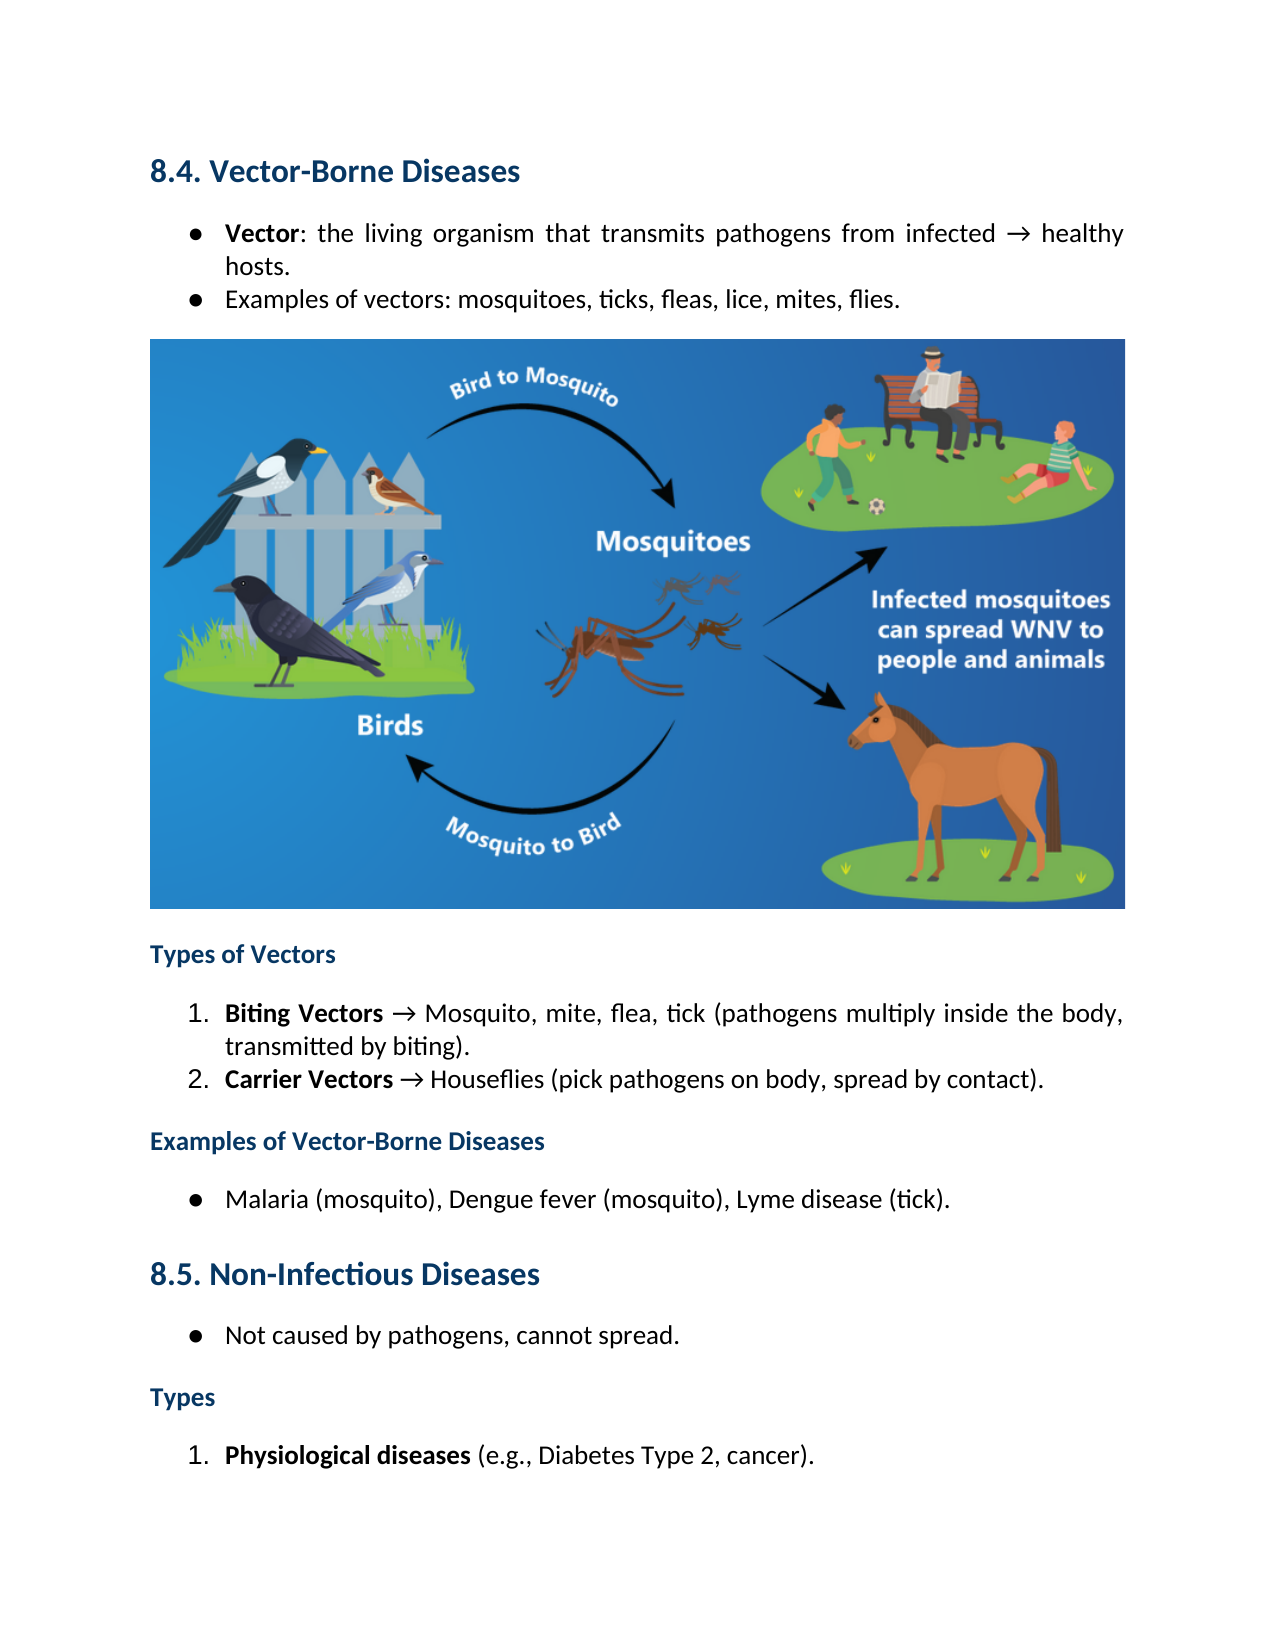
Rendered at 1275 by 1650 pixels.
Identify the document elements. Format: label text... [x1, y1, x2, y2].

subtitle 8.5. Non-Infectious Diseases [150, 1252, 1125, 1293]
subtitle Types [150, 1380, 1125, 1413]
list Carrier Vectors → Houseflies (pick pathogens on body, spread by contact). [187, 1062, 1125, 1095]
list Physiological diseases (e.g., Diabetes Type 2, cancer). [187, 1438, 1125, 1471]
list Vector: the living organism that transmits pathogens from infected → healthy hosts. [187, 216, 1125, 282]
picture [150, 339, 1125, 909]
subtitle 8.4. Vector-Borne Diseases [150, 150, 1125, 191]
list Biting Vectors → Mosquito, mite, flea, tick (pathogens multiply inside the body, transmitted by biting). [187, 996, 1125, 1062]
subtitle Types of Vectors [150, 938, 1125, 971]
list Not caused by pathogens, cannot spread. [187, 1318, 1125, 1351]
subtitle Examples of Vector-Borne Diseases [150, 1124, 1125, 1157]
list Malaria (mosquito), Dengue fever (mosquito), Lyme disease (tick). [187, 1182, 1125, 1215]
list Examples of vectors: mosquitoes, ticks, fleas, lice, mites, flies. [187, 282, 1125, 315]
